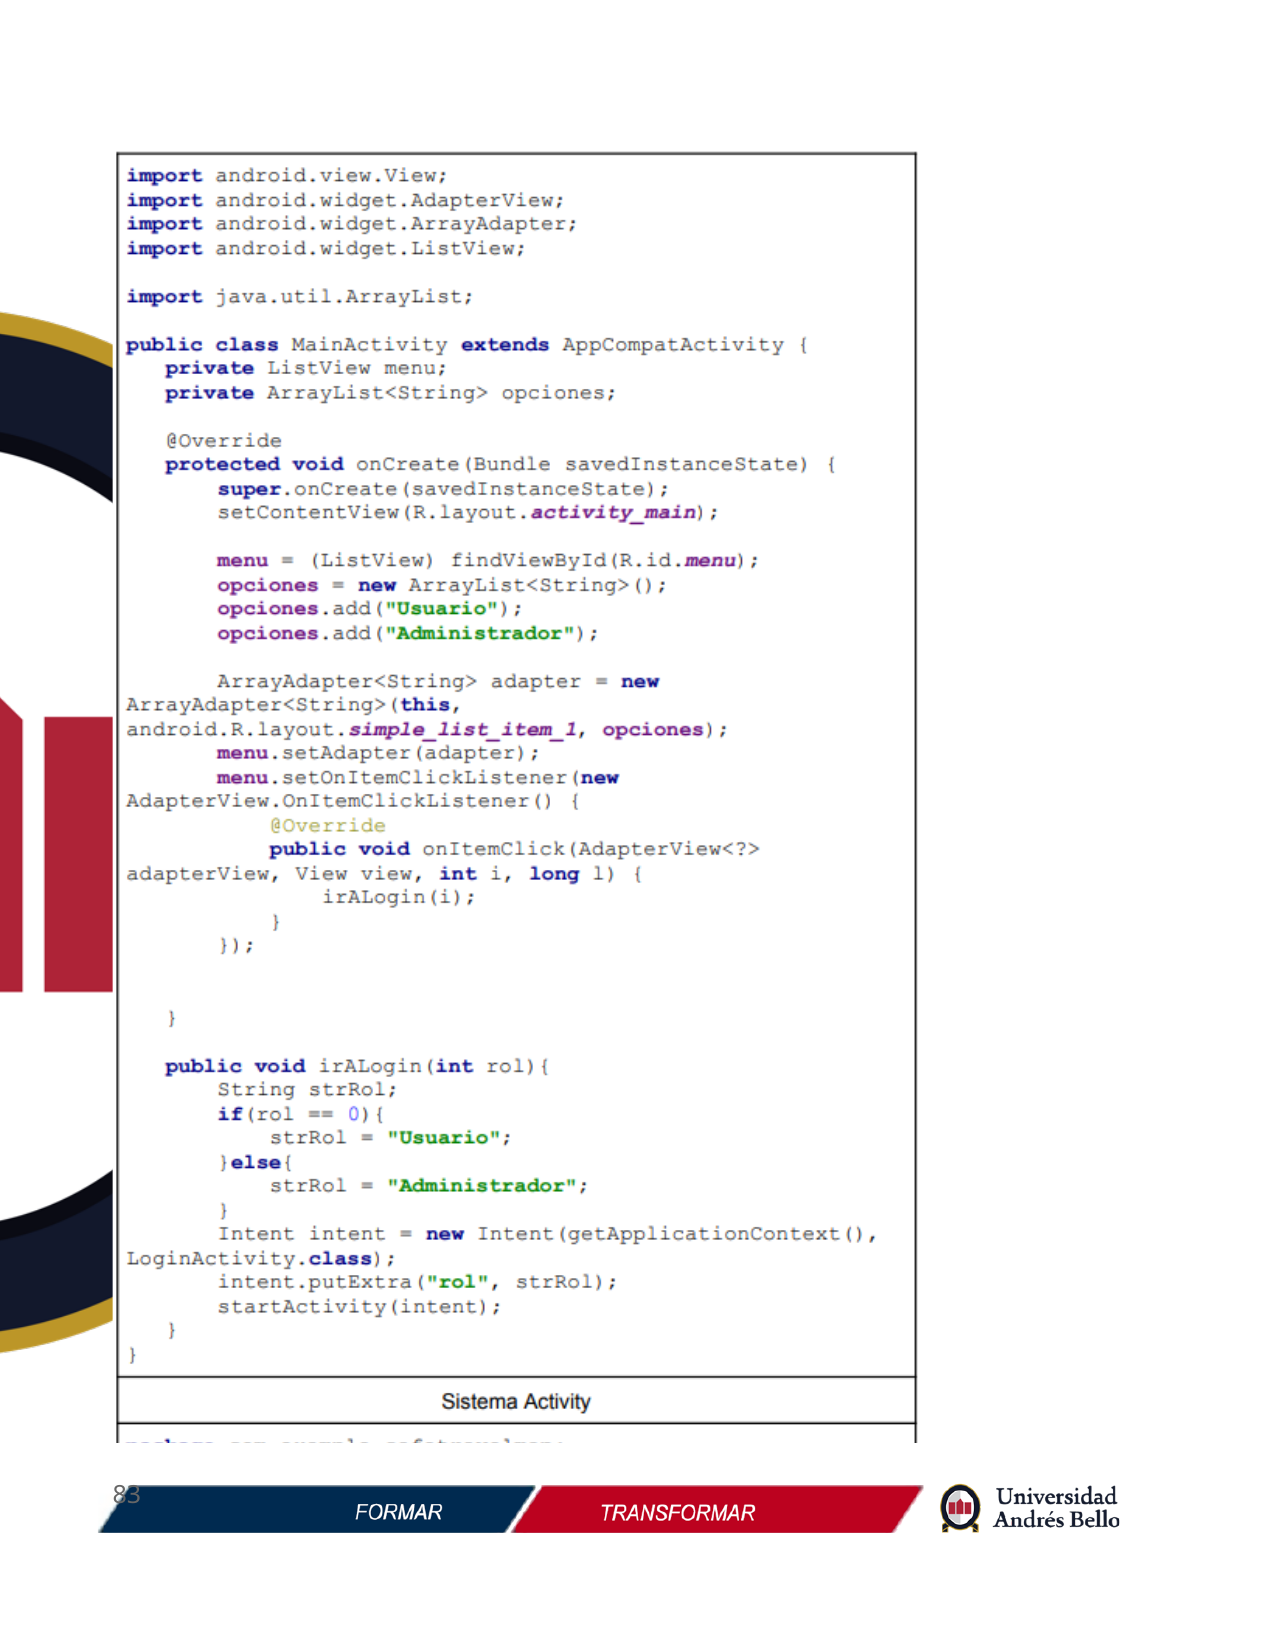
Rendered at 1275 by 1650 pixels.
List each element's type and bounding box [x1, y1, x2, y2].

picture [0, 150, 918, 1443]
picture [97, 1483, 1120, 1533]
